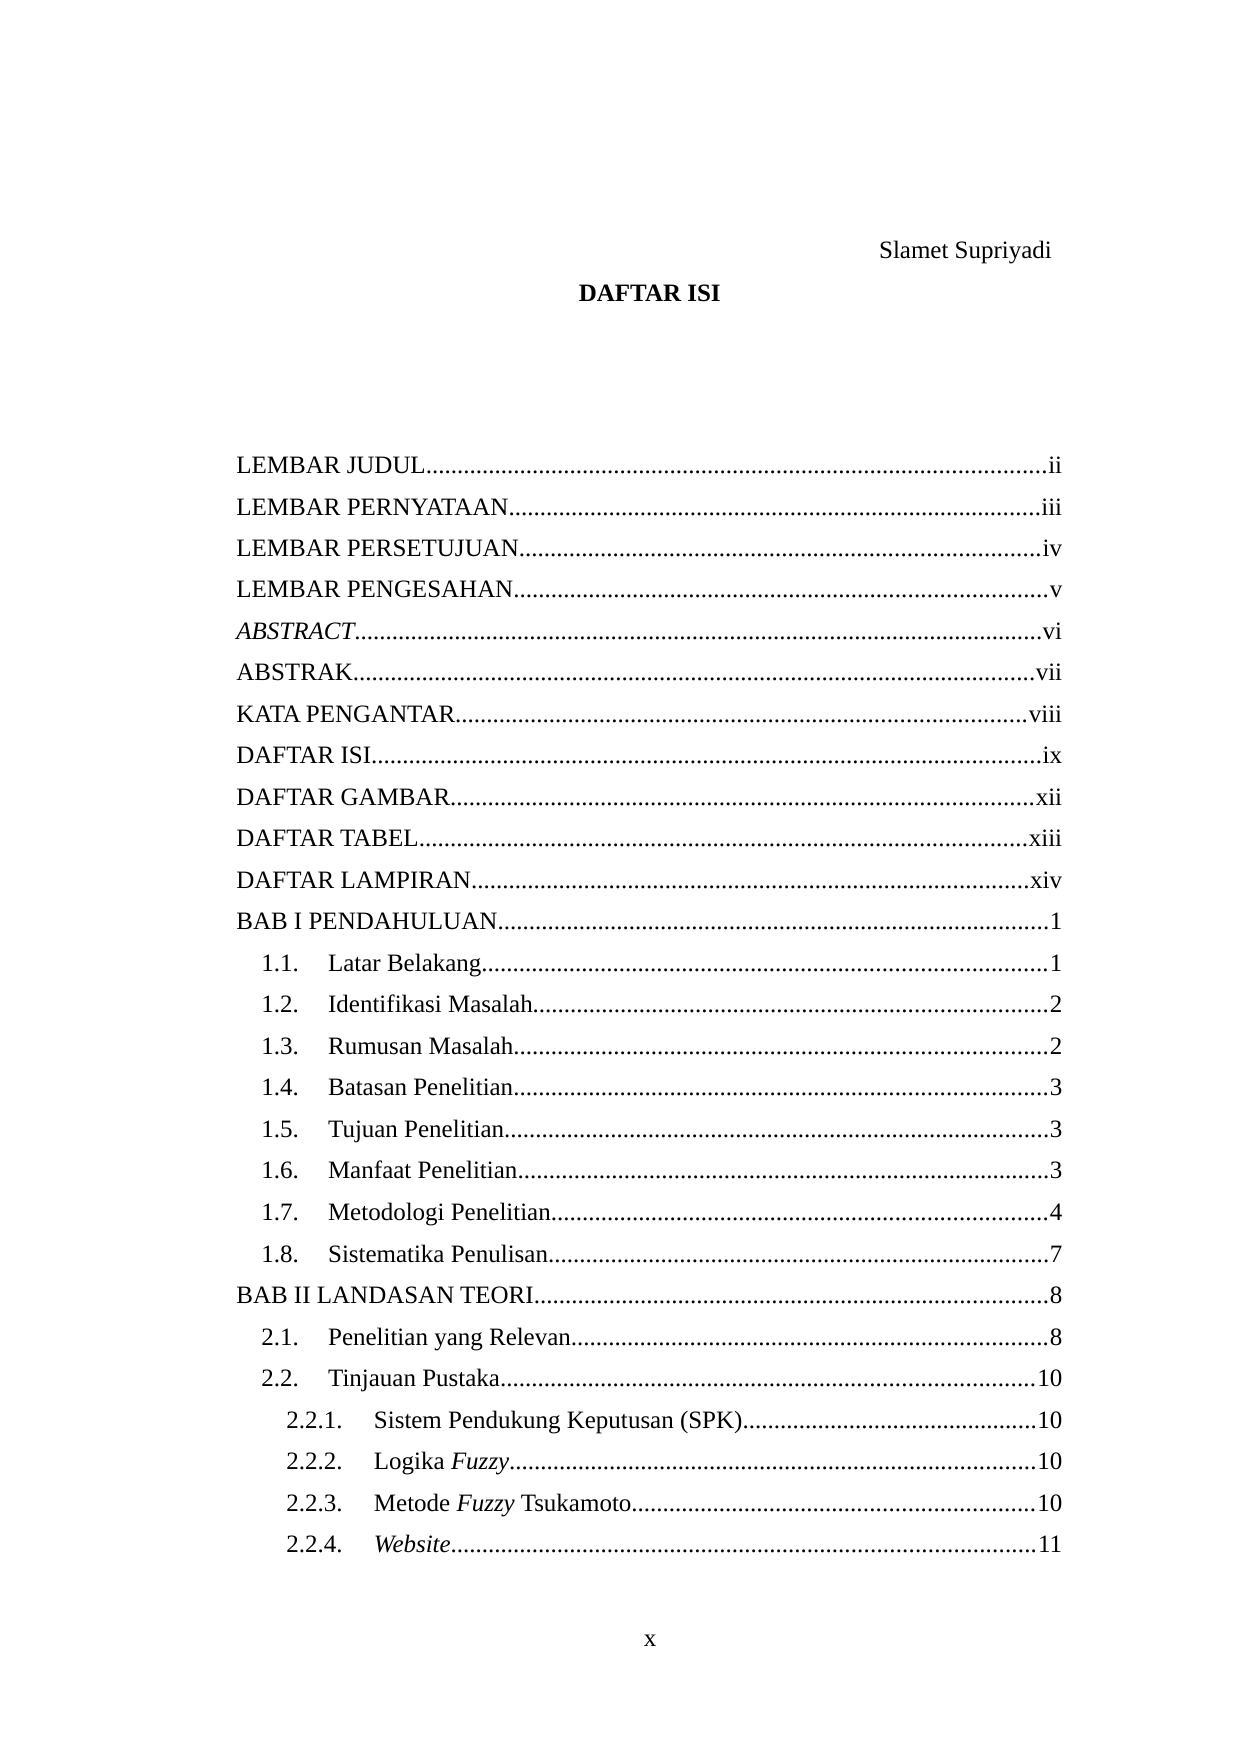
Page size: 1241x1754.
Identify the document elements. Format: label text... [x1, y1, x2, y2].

table_cell Slamet Supriyadi [621, 177, 1063, 278]
